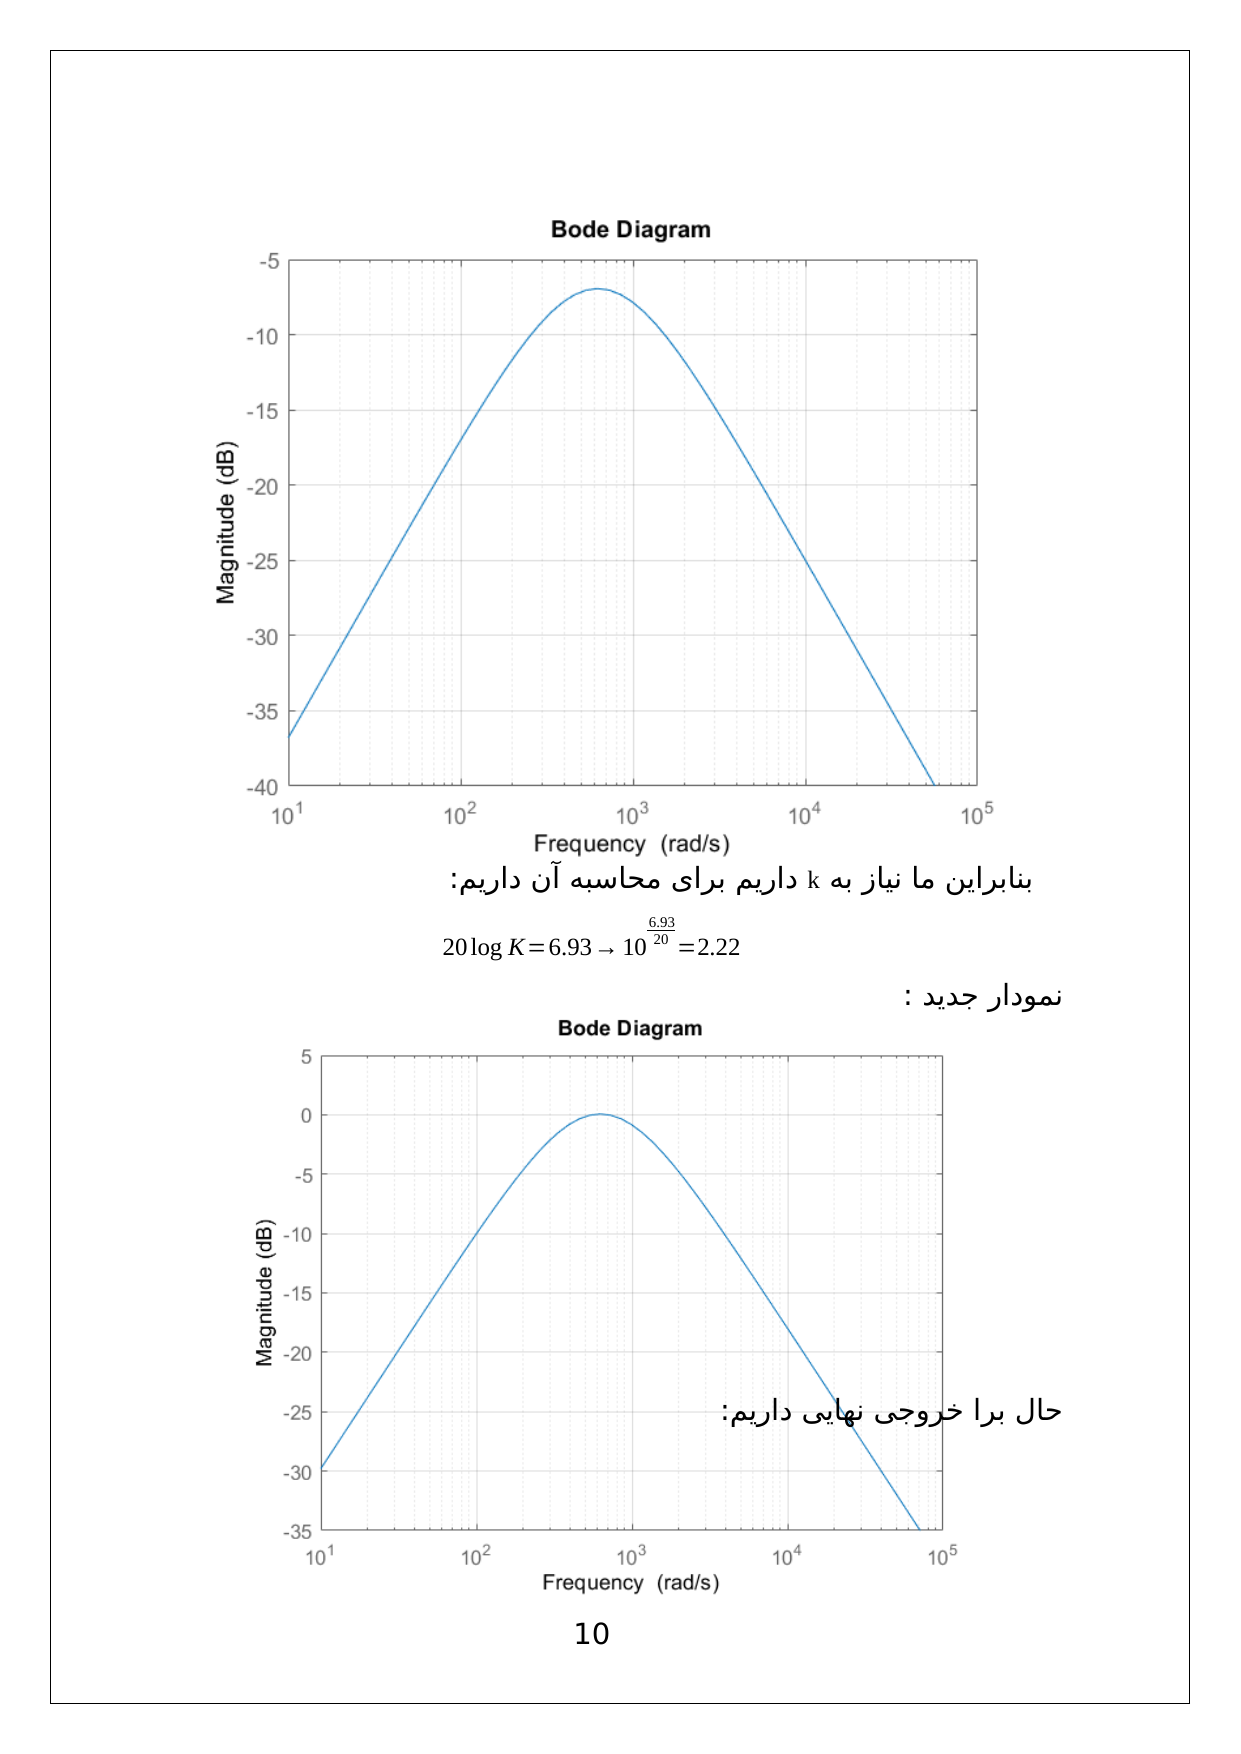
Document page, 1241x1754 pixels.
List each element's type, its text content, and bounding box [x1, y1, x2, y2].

text بنابراین ما نیاز به k داریم برای محاسبه آن داریم: [150, 862, 1063, 896]
picture [196, 1428, 1020, 1599]
text نمودار جدید : [150, 978, 1063, 1012]
picture [150, 177, 1063, 862]
picture [196, 1012, 1020, 1394]
text حال برا خروجی نهایی داریم: [150, 1394, 1063, 1428]
